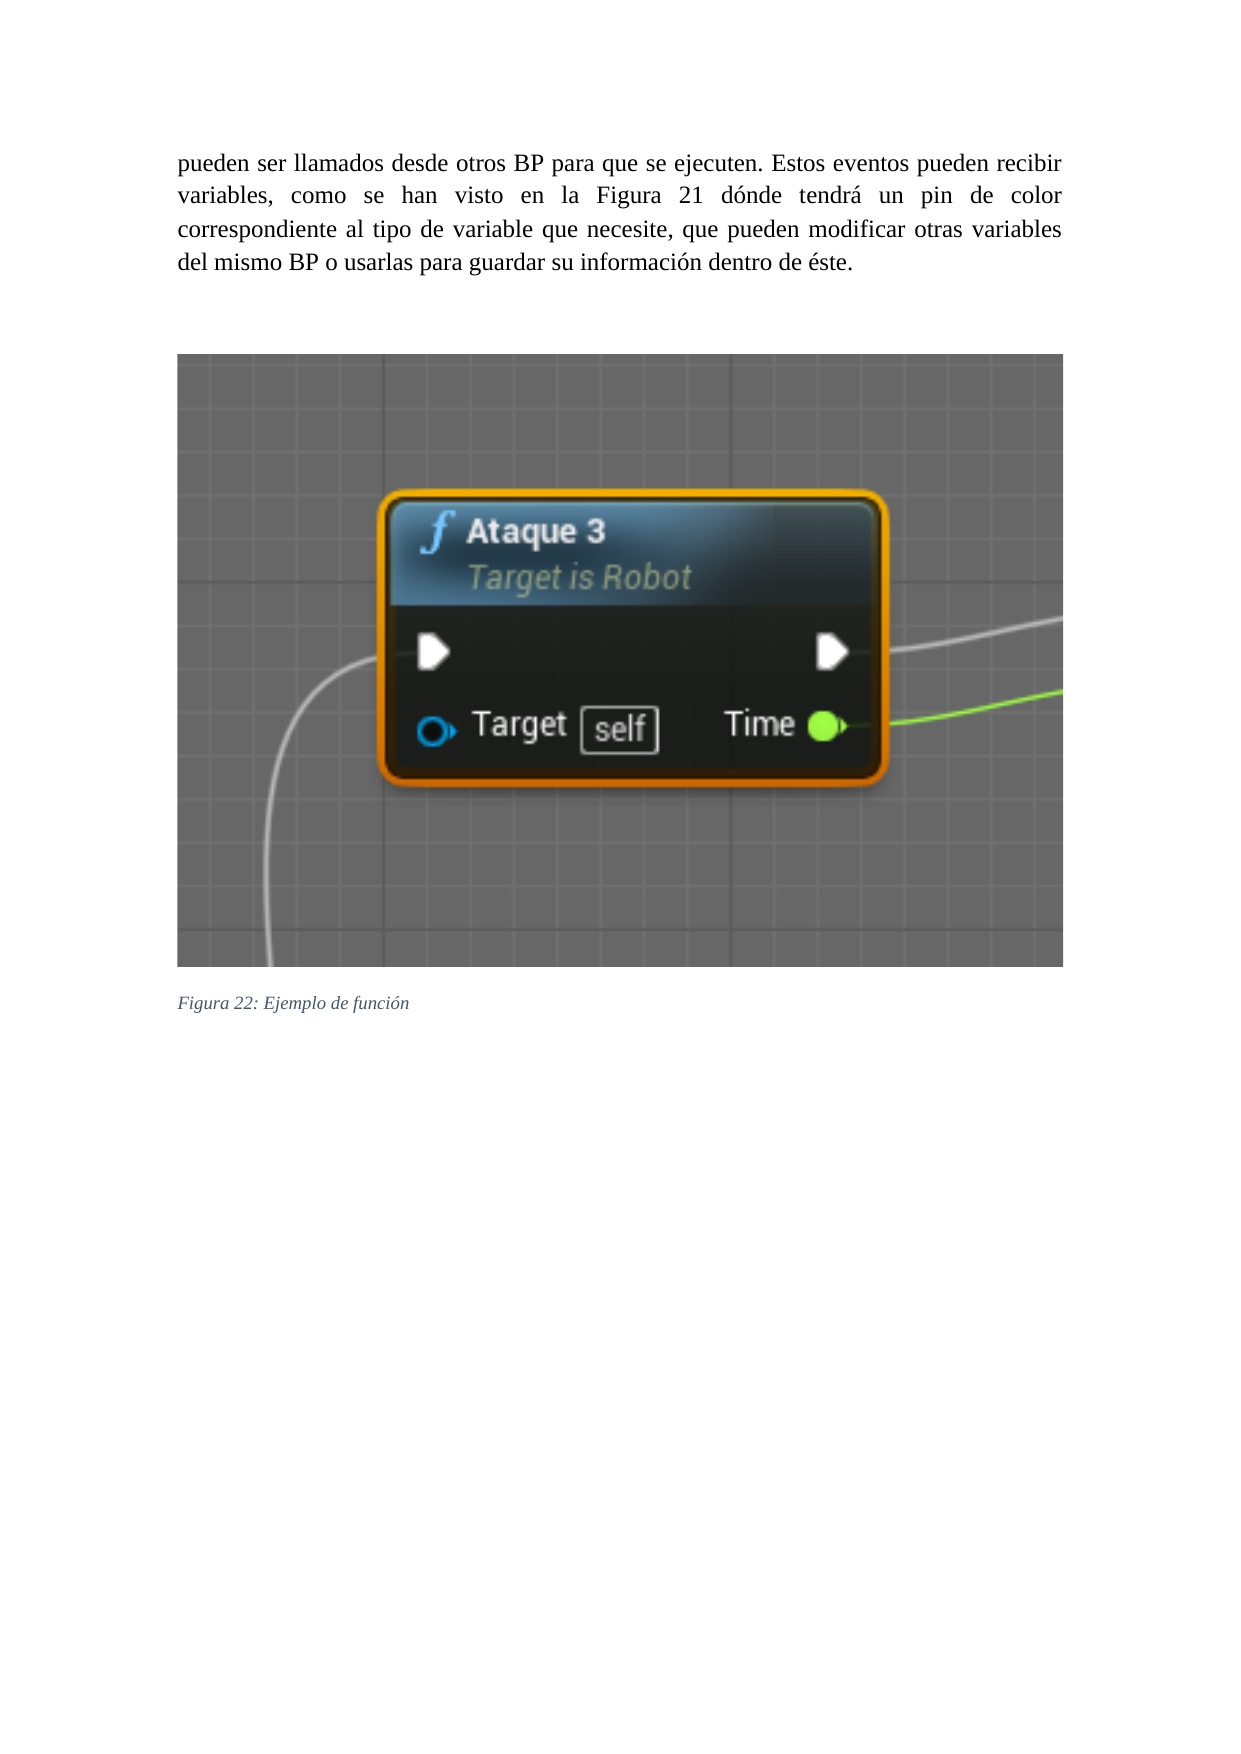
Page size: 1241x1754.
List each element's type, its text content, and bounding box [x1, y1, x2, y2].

picture [177, 354, 1064, 967]
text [177, 148, 1063, 275]
